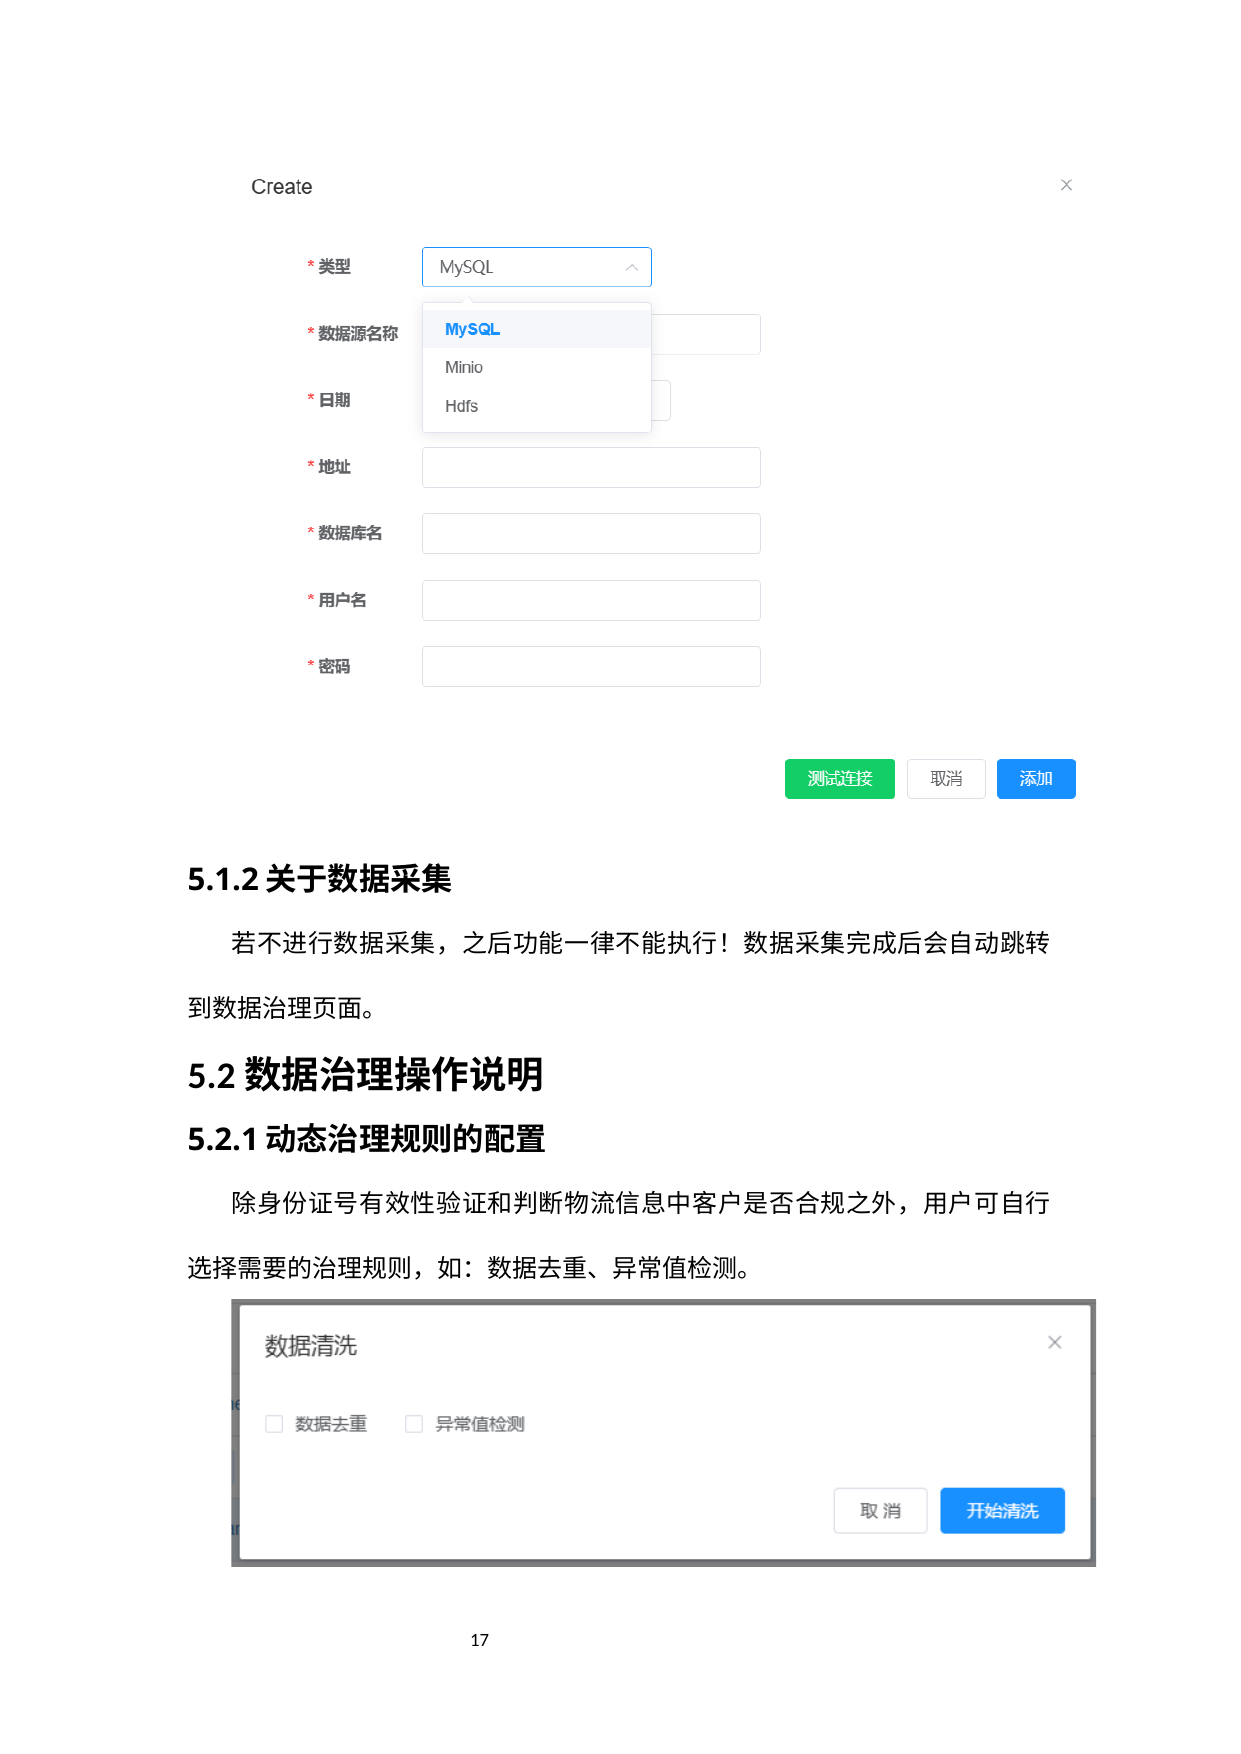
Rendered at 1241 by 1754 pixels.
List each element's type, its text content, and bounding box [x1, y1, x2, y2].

text 5.2 数据治理操作说明 [187, 1039, 1053, 1104]
text 5.2.1动态治理规则的配置 [187, 1104, 1053, 1169]
picture [231, 1299, 1097, 1567]
text 若不进行数据采集，之后功能一律不能执行！数据采集完成后会自动跳转到数据治理页面。 [187, 909, 1053, 1039]
text 除身份证号有效性验证和判断物流信息中客户是否合规之外，用户可自行选择需要的治理规则，如：数据去重、异常值检测。 [187, 1169, 1053, 1299]
picture [231, 162, 1096, 819]
text 5.1.2关于数据采集 [187, 844, 1053, 909]
